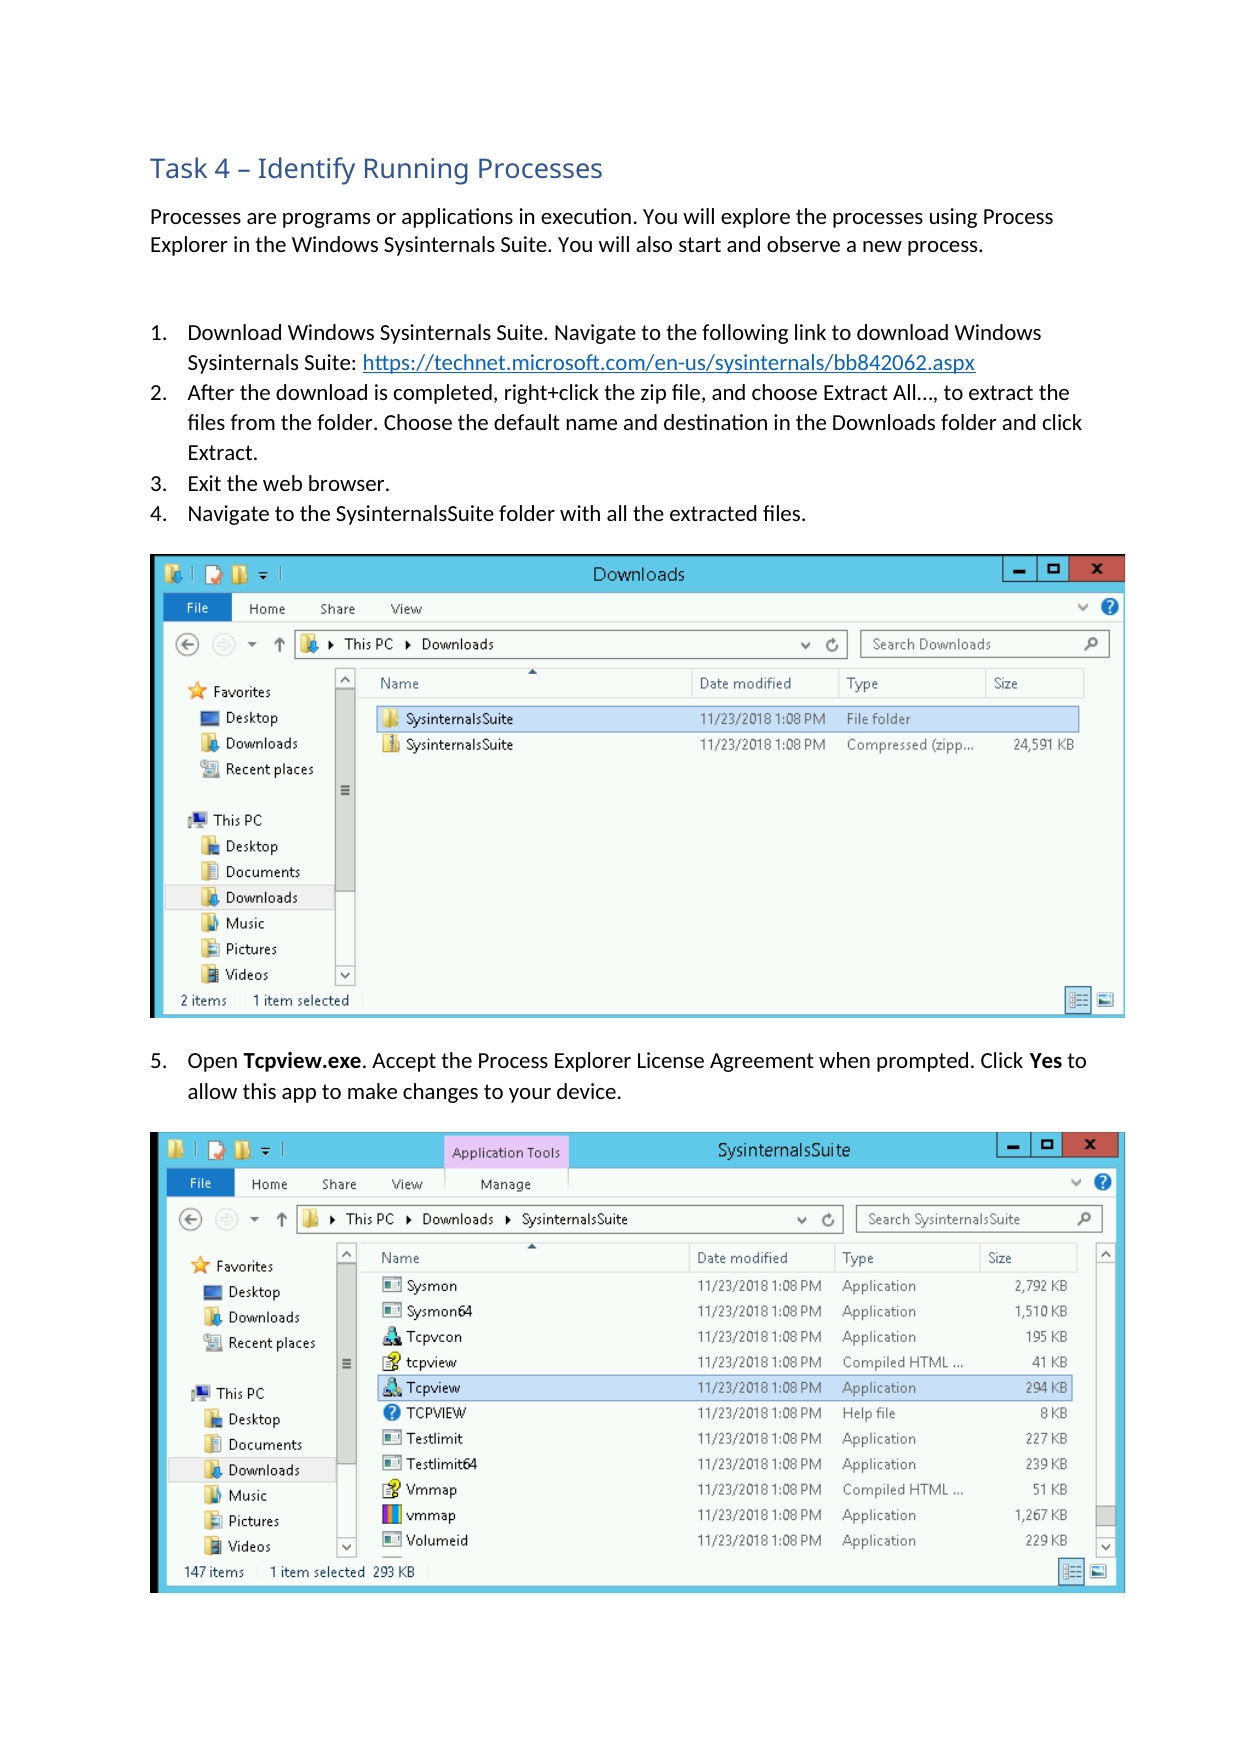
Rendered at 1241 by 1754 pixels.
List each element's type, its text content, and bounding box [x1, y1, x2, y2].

list Exit the web browser. [150, 469, 1090, 497]
list Open Tcpview.exe. Accept the Process Explorer License Agreement when prompted. Click Yes to allow this app to make changes to your device. [150, 1047, 1090, 1105]
list Navigate to the SysinternalsSuite folder with all the extracted files. [150, 499, 1090, 527]
list After the download is completed, right+click the zip file, and choose Extract All…, to extract the files from the folder. Choose the default name and destination in the Downloads folder and click Extract. [150, 378, 1090, 467]
subtitle Task 4 – Identify Running Processes [150, 150, 1090, 187]
text Processes are programs or applications in execution. You will explore the processes using Process Explorer in the Windows Sysinternals Suite. You will also start and observe a new process. [150, 202, 1090, 258]
list Download Windows Sysinternals Suite. Navigate to the following link to download Windows Sysinternals Suite: https://technet.microsoft.com/en-us/sysinternals/bb842062.aspx [150, 318, 1090, 376]
picture [150, 554, 1125, 1018]
picture [150, 1132, 1125, 1593]
